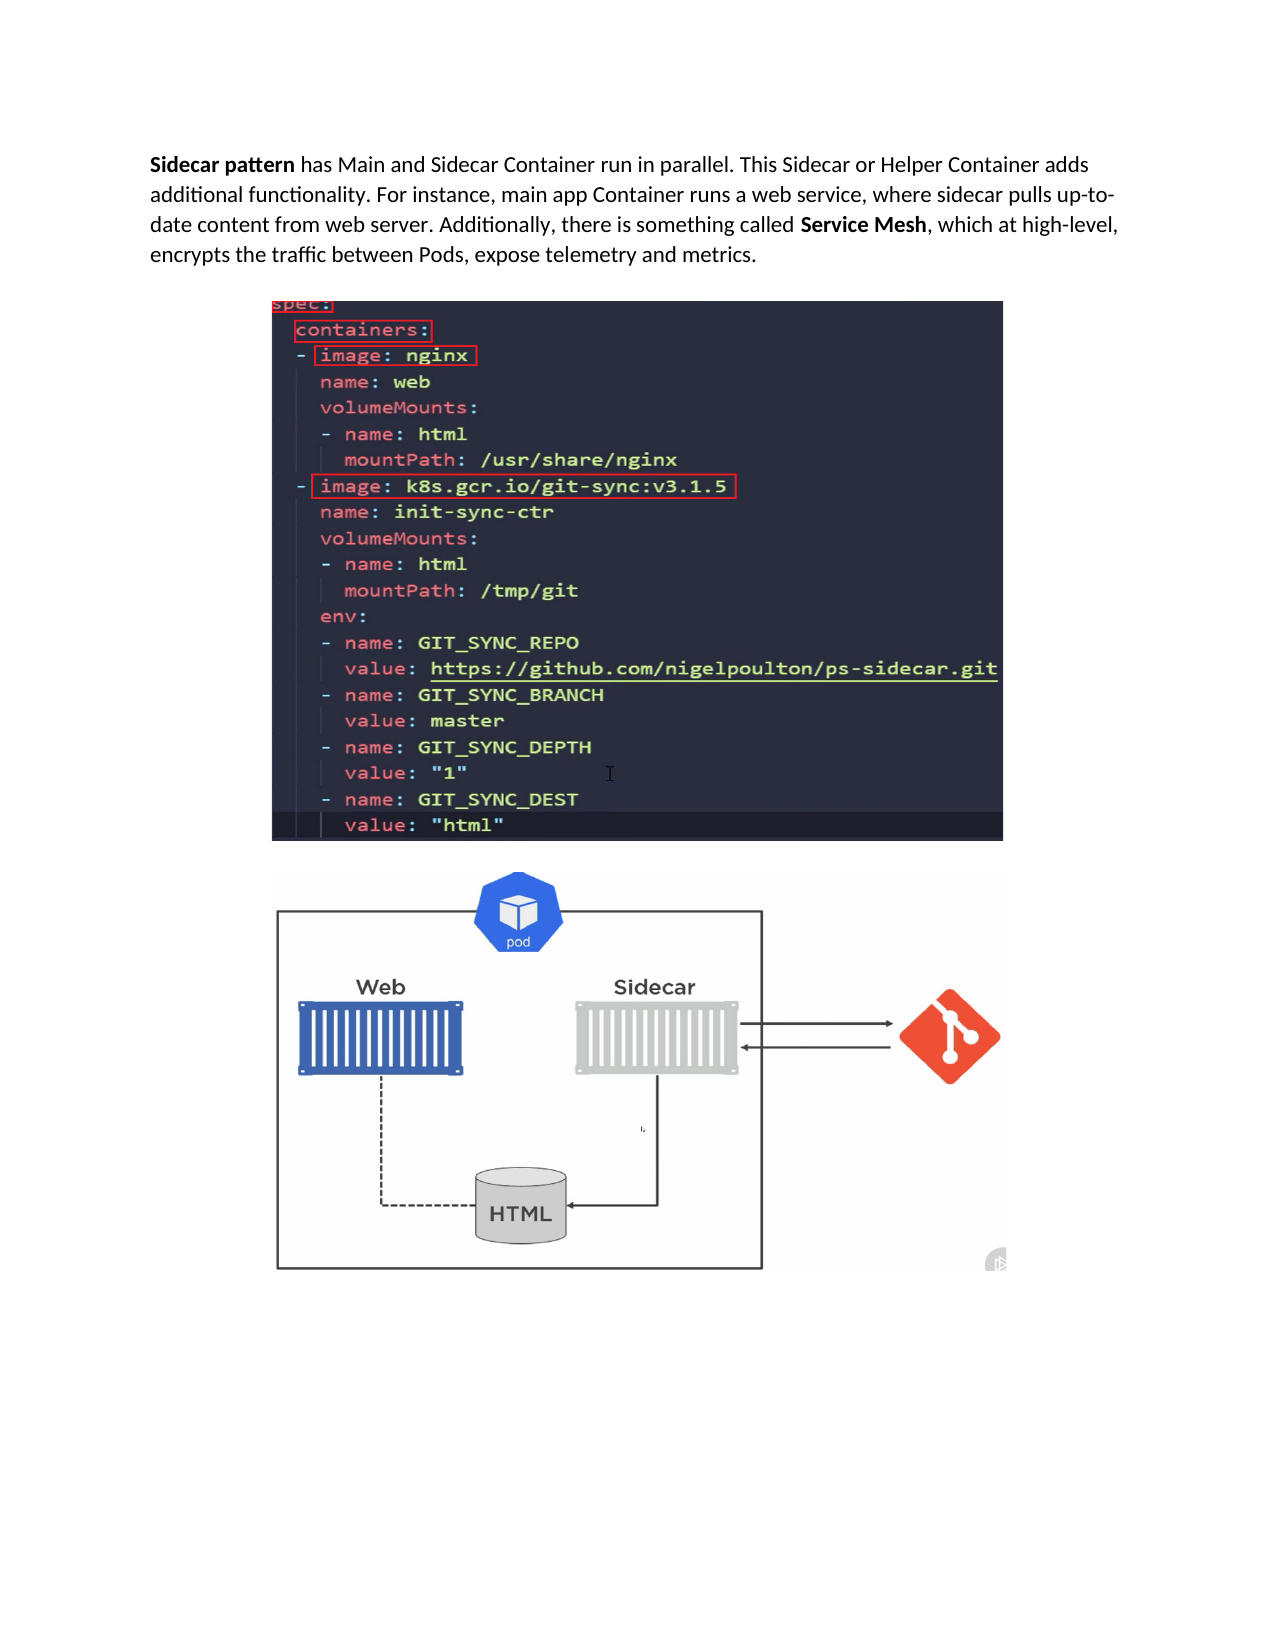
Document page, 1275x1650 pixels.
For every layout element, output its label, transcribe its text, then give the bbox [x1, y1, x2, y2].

picture [268, 872, 1007, 1271]
text Sidecar pattern has Main and Sidecar Container run in parallel. This Sidecar or Helper Container adds additional functionality. For instance, main app Container runs a web service, where sidecar pulls up-to-date content from web server. Additionally, there is something called Service Mesh, which at high-level, encrypts the traffic between Pods, expose telemetry and metrics. [150, 150, 1125, 269]
picture [271, 301, 1004, 841]
